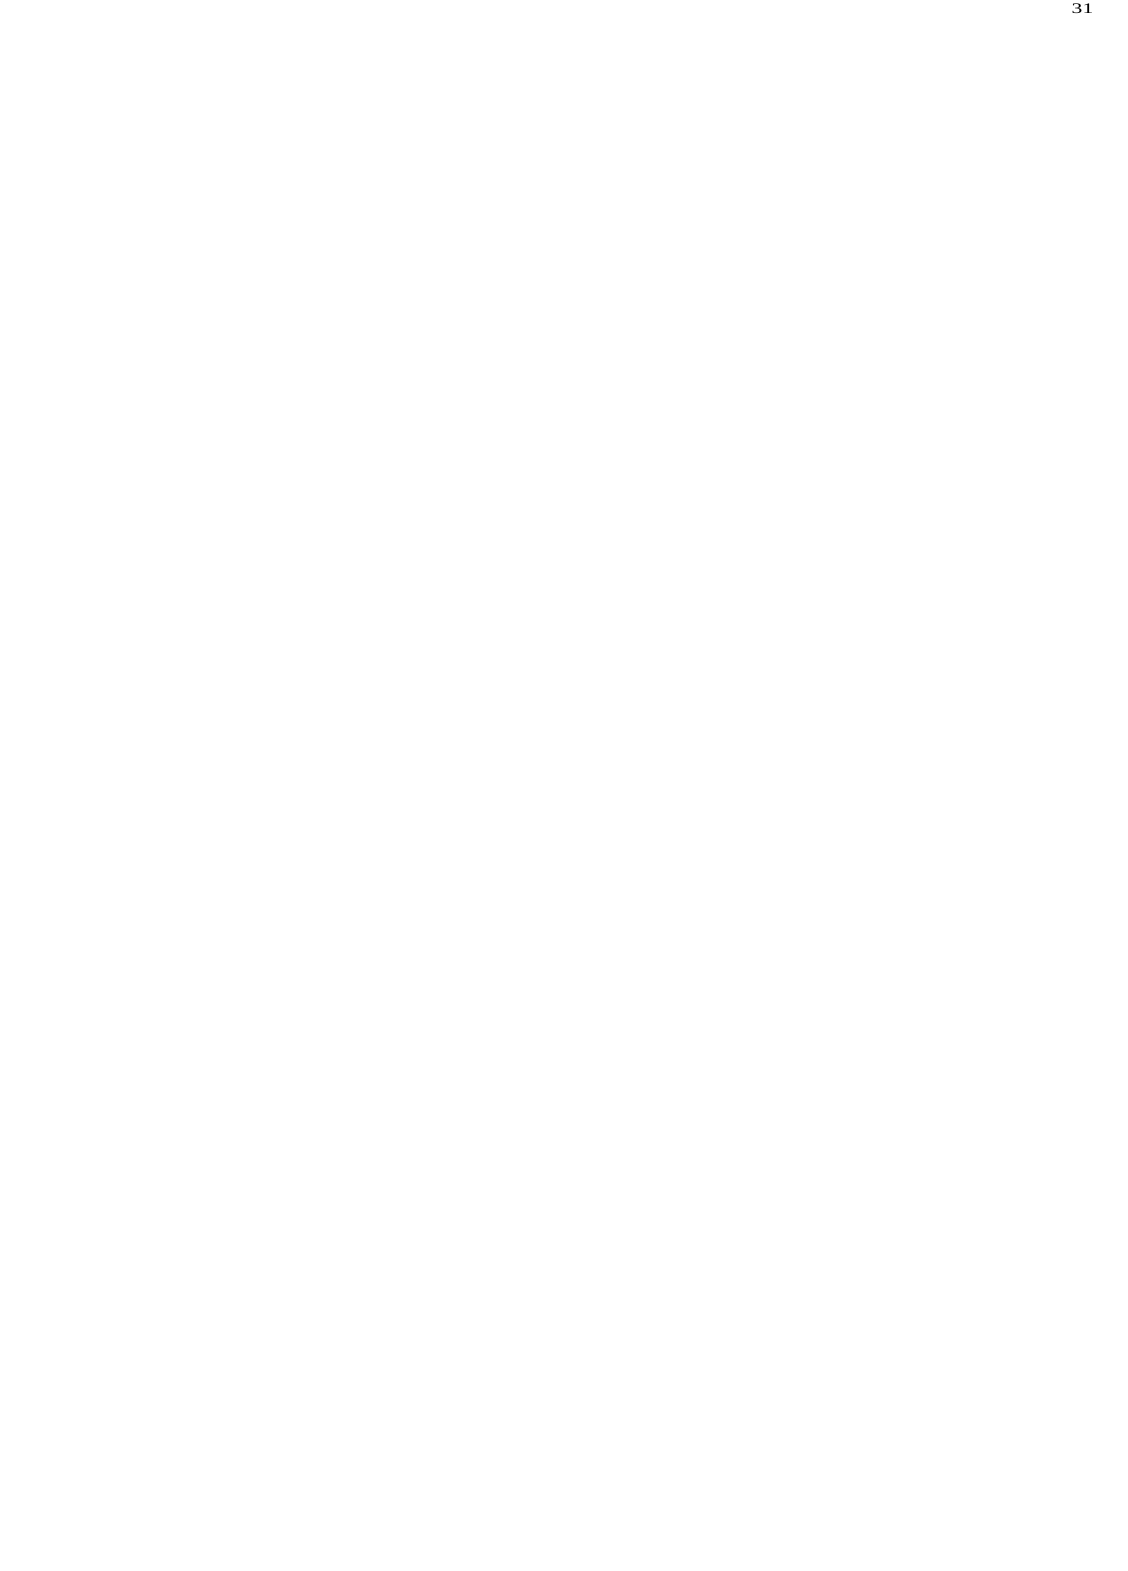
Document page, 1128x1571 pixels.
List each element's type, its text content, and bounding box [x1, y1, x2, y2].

text 31 [1071, 0, 1127, 17]
